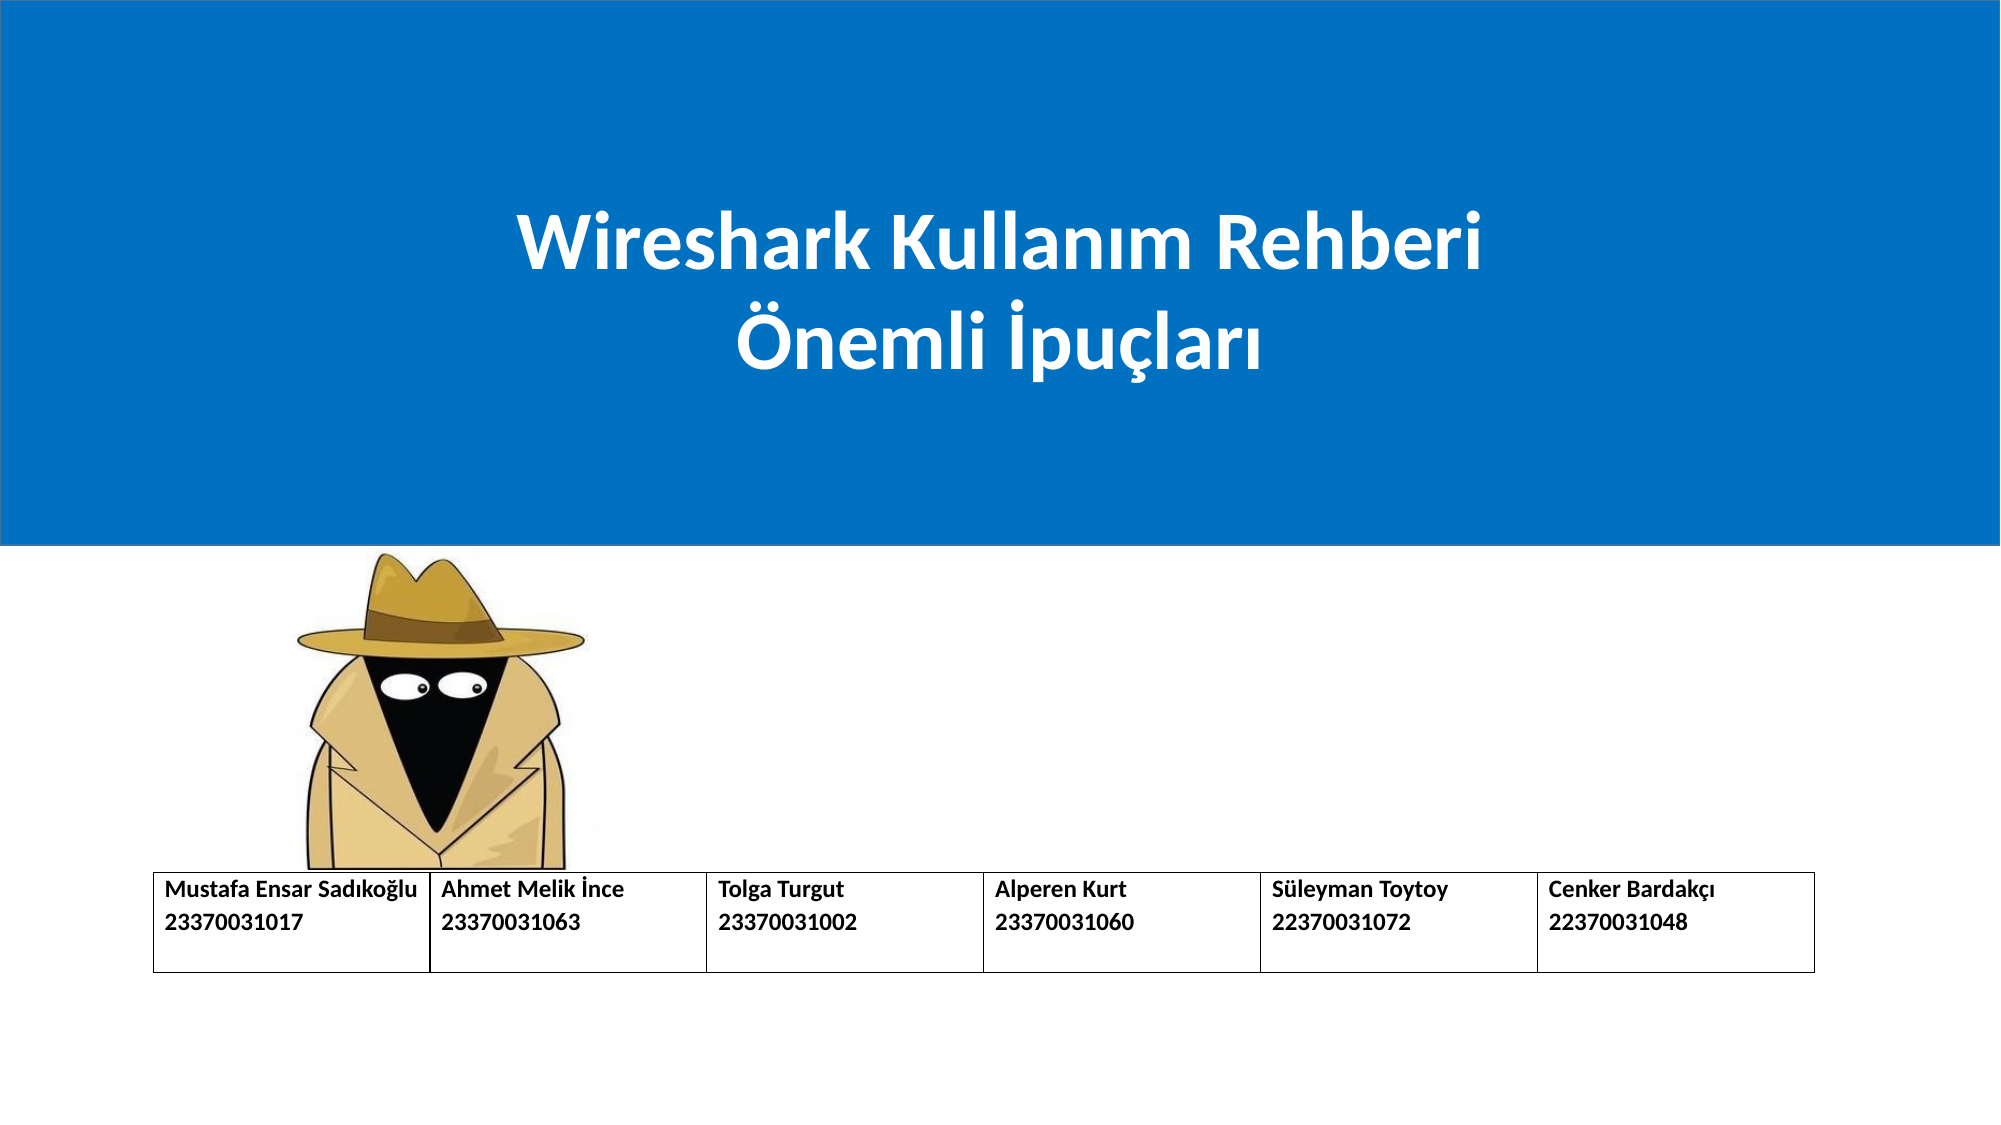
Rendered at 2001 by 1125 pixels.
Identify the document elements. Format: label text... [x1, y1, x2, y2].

table_header Süleyman Toytoy 22370031072 [1261, 873, 1537, 972]
table_header Cenker Bardakçı 22370031048 [1538, 873, 1814, 972]
table_header Ahmet Melik İnce 23370031063 [431, 873, 706, 972]
table_header Tolga Turgut 23370031002 [707, 873, 983, 972]
table_header Alperen Kurt 23370031060 [984, 873, 1260, 972]
picture [280, 548, 602, 870]
table_header Mustafa Ensar Sadıkoğlu 23370031017 [154, 873, 429, 972]
